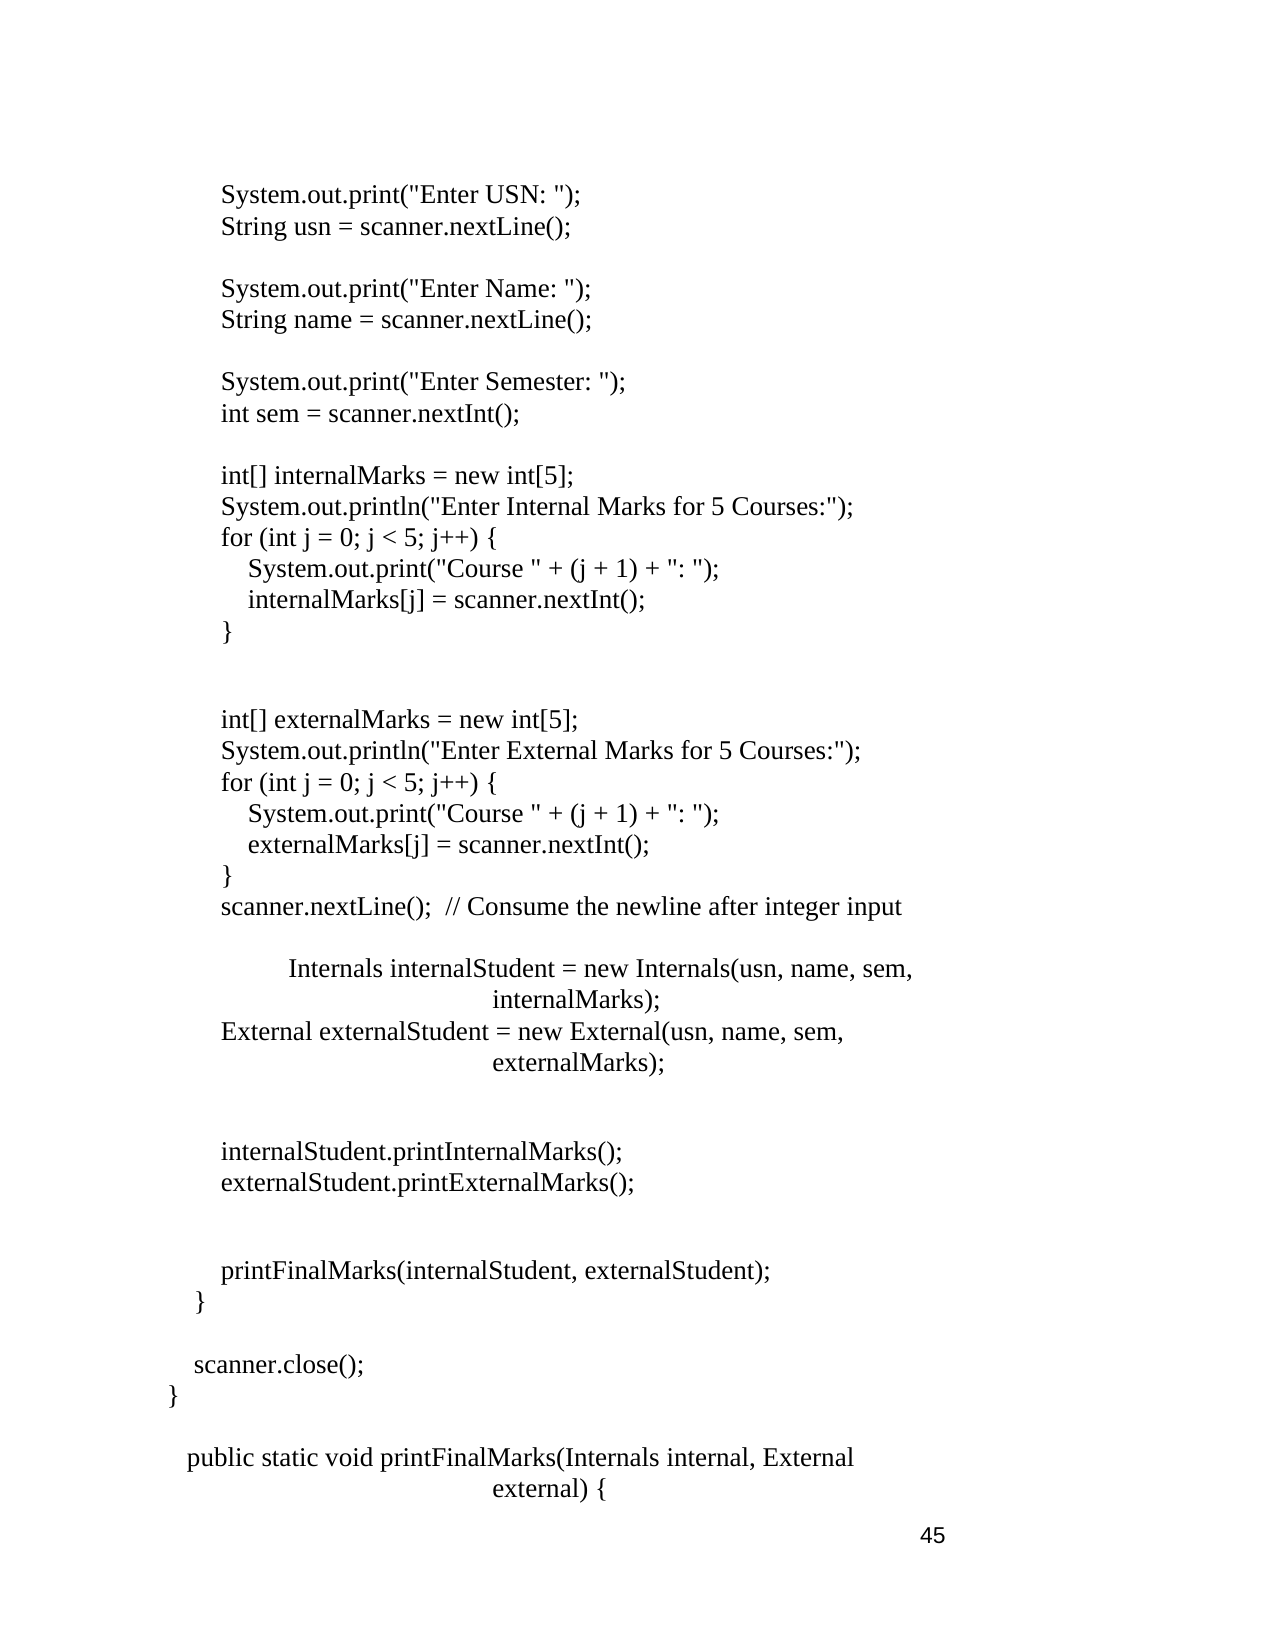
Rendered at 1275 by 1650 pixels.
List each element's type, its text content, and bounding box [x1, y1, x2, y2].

text } [139, 859, 945, 890]
text System.out.print("Enter Name: "); [139, 272, 945, 303]
text } [139, 615, 945, 646]
text System.out.println("Enter External Marks for 5 Courses:"); [139, 734, 945, 766]
text System.out.print("Course " + (j + 1) + ": "); [139, 552, 945, 583]
text External externalStudent = new External(usn, name, sem, externalMarks); [139, 1015, 945, 1077]
text int[] externalMarks = new int[5]; [139, 703, 945, 734]
text externalMarks[j] = scanner.nextInt(); [139, 828, 945, 859]
text } [139, 1286, 945, 1317]
text for (int j = 0; j < 5; j++) { [139, 766, 945, 797]
text System.out.println("Enter Internal Marks for 5 Courses:"); [139, 490, 945, 521]
text Internals internalStudent = new Internals(usn, name, sem, internalMarks); [139, 952, 945, 1015]
text internalStudent.printInternalMarks(); [139, 1134, 945, 1166]
text externalStudent.printExternalMarks(); [139, 1166, 945, 1197]
text internalMarks[j] = scanner.nextInt(); [139, 583, 945, 615]
text int[] internalMarks = new int[5]; [139, 459, 945, 490]
text scanner.nextLine(); // Consume the newline after integer input [139, 890, 945, 921]
text int sem = scanner.nextInt(); [139, 397, 945, 428]
text public static void printFinalMarks(Internals internal, External external) { [139, 1441, 945, 1503]
text System.out.print("Enter USN: "); [139, 179, 945, 210]
text String usn = scanner.nextLine(); [139, 210, 945, 241]
text for (int j = 0; j < 5; j++) { [139, 521, 945, 552]
text scanner.close(); [139, 1348, 945, 1379]
text String name = scanner.nextLine(); [139, 303, 945, 334]
text System.out.print("Enter Semester: "); [139, 366, 945, 397]
text printFinalMarks(internalStudent, externalStudent); [139, 1254, 945, 1286]
text System.out.print("Course " + (j + 1) + ": "); [139, 797, 945, 828]
text } [139, 1379, 945, 1410]
